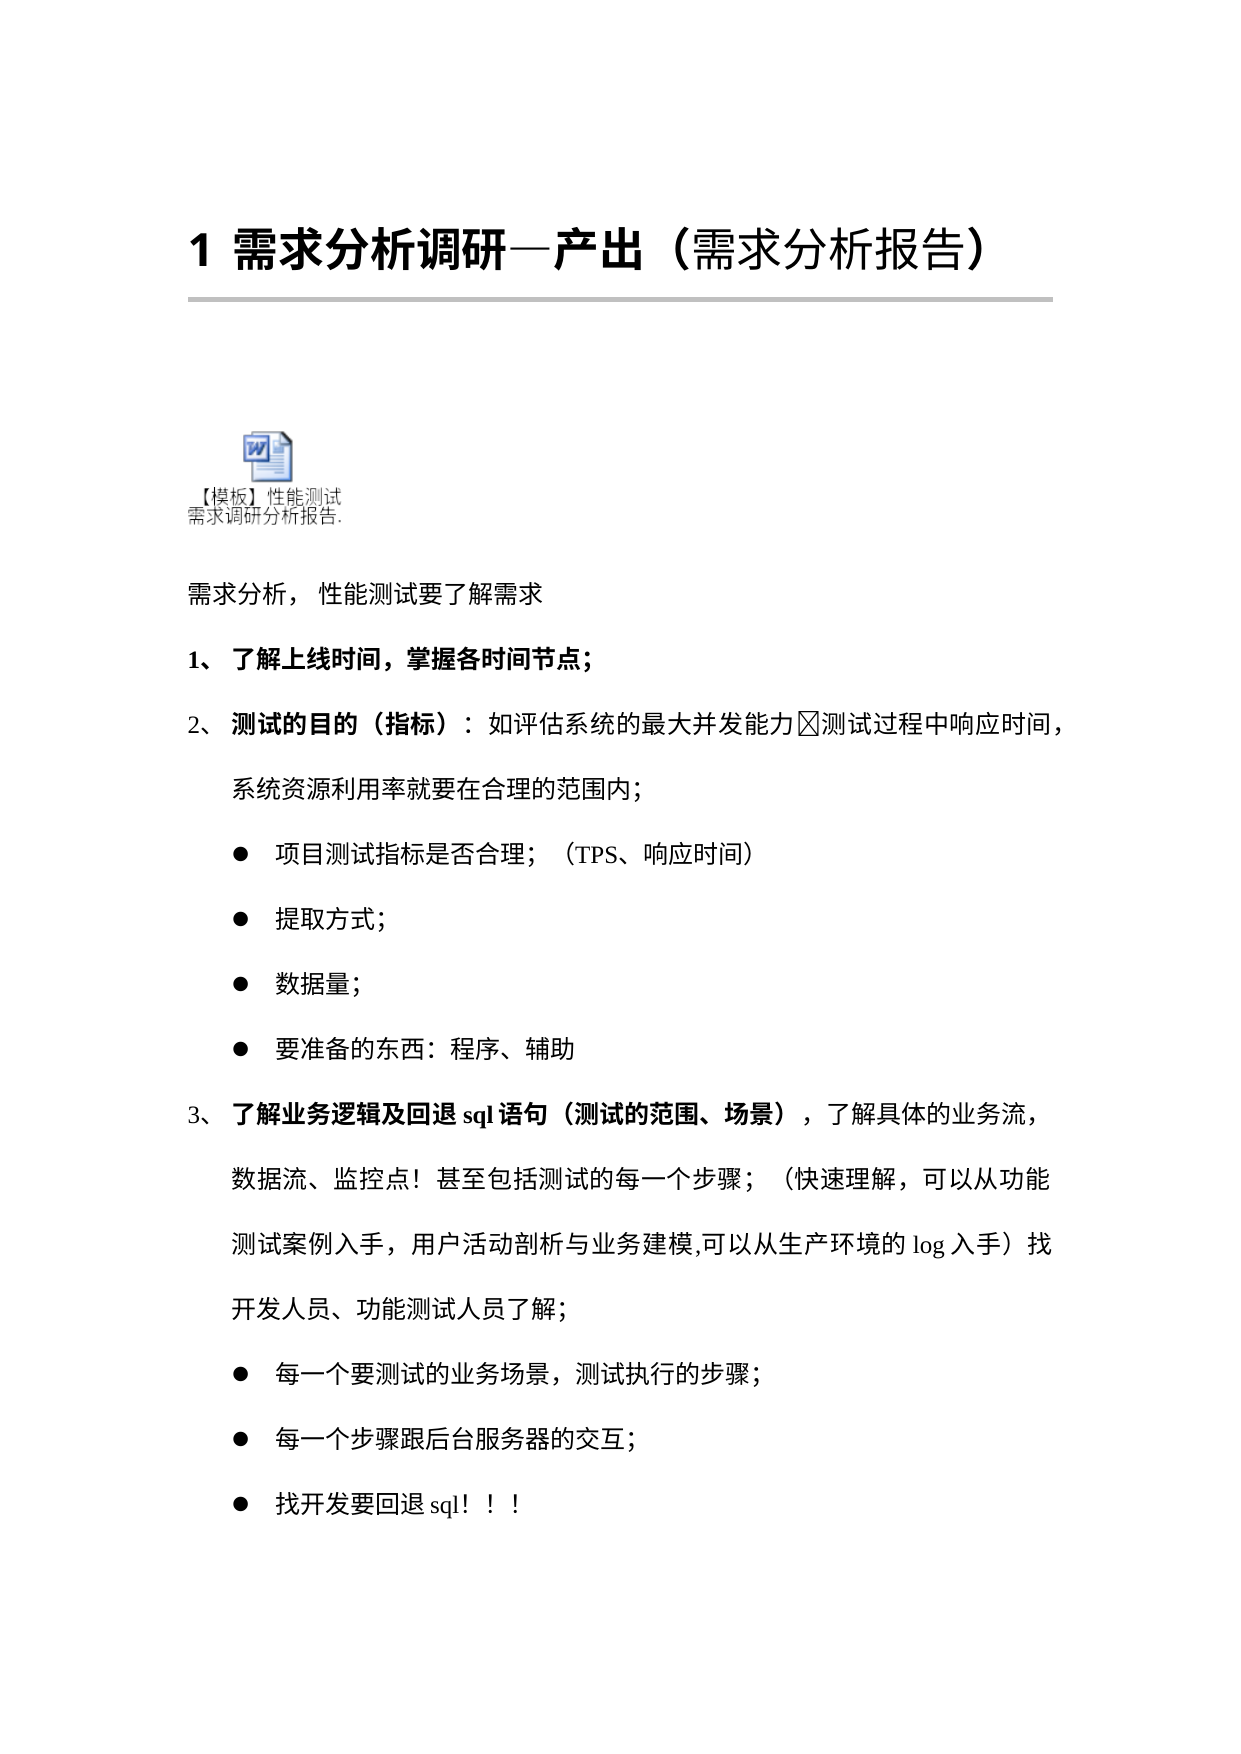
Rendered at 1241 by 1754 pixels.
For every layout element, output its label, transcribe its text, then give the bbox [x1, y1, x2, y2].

subtitle 需求分析调研—产出（需求分析报告） [187, 197, 1053, 302]
list 要准备的东西：程序、辅助 [231, 1015, 1053, 1080]
list 提取方式； [231, 885, 1053, 950]
list 每一个步骤跟后台服务器的交互； [231, 1405, 1053, 1470]
list 了解上线时间，掌握各时间节点； [187, 625, 1053, 690]
text 需求分析， 性能测试要了解需求 [187, 560, 1053, 625]
list 项目测试指标是否合理；（TPS、响应时间） [231, 820, 1053, 885]
list 测试的目的（指标）：如评估系统的最大并发能力测试过程中响应时间，系统资源利用率就要在合理的范围内； [187, 690, 1053, 820]
list 找开发要回退sql！！！ [231, 1470, 1053, 1535]
list 了解业务逻辑及回退sql语句（测试的范围、场景），了解具体的业务流，数据流、监控点！甚至包括测试的每一个步骤；（快速理解，可以从功能测试案例入手，用户活动剖析与业务建模,可以从生产环境的log入手）找开发人员、功能测试人员了解； [187, 1080, 1053, 1340]
list 数据量； [231, 950, 1053, 1015]
list 每一个要测试的业务场景，测试执行的步骤； [231, 1340, 1053, 1405]
